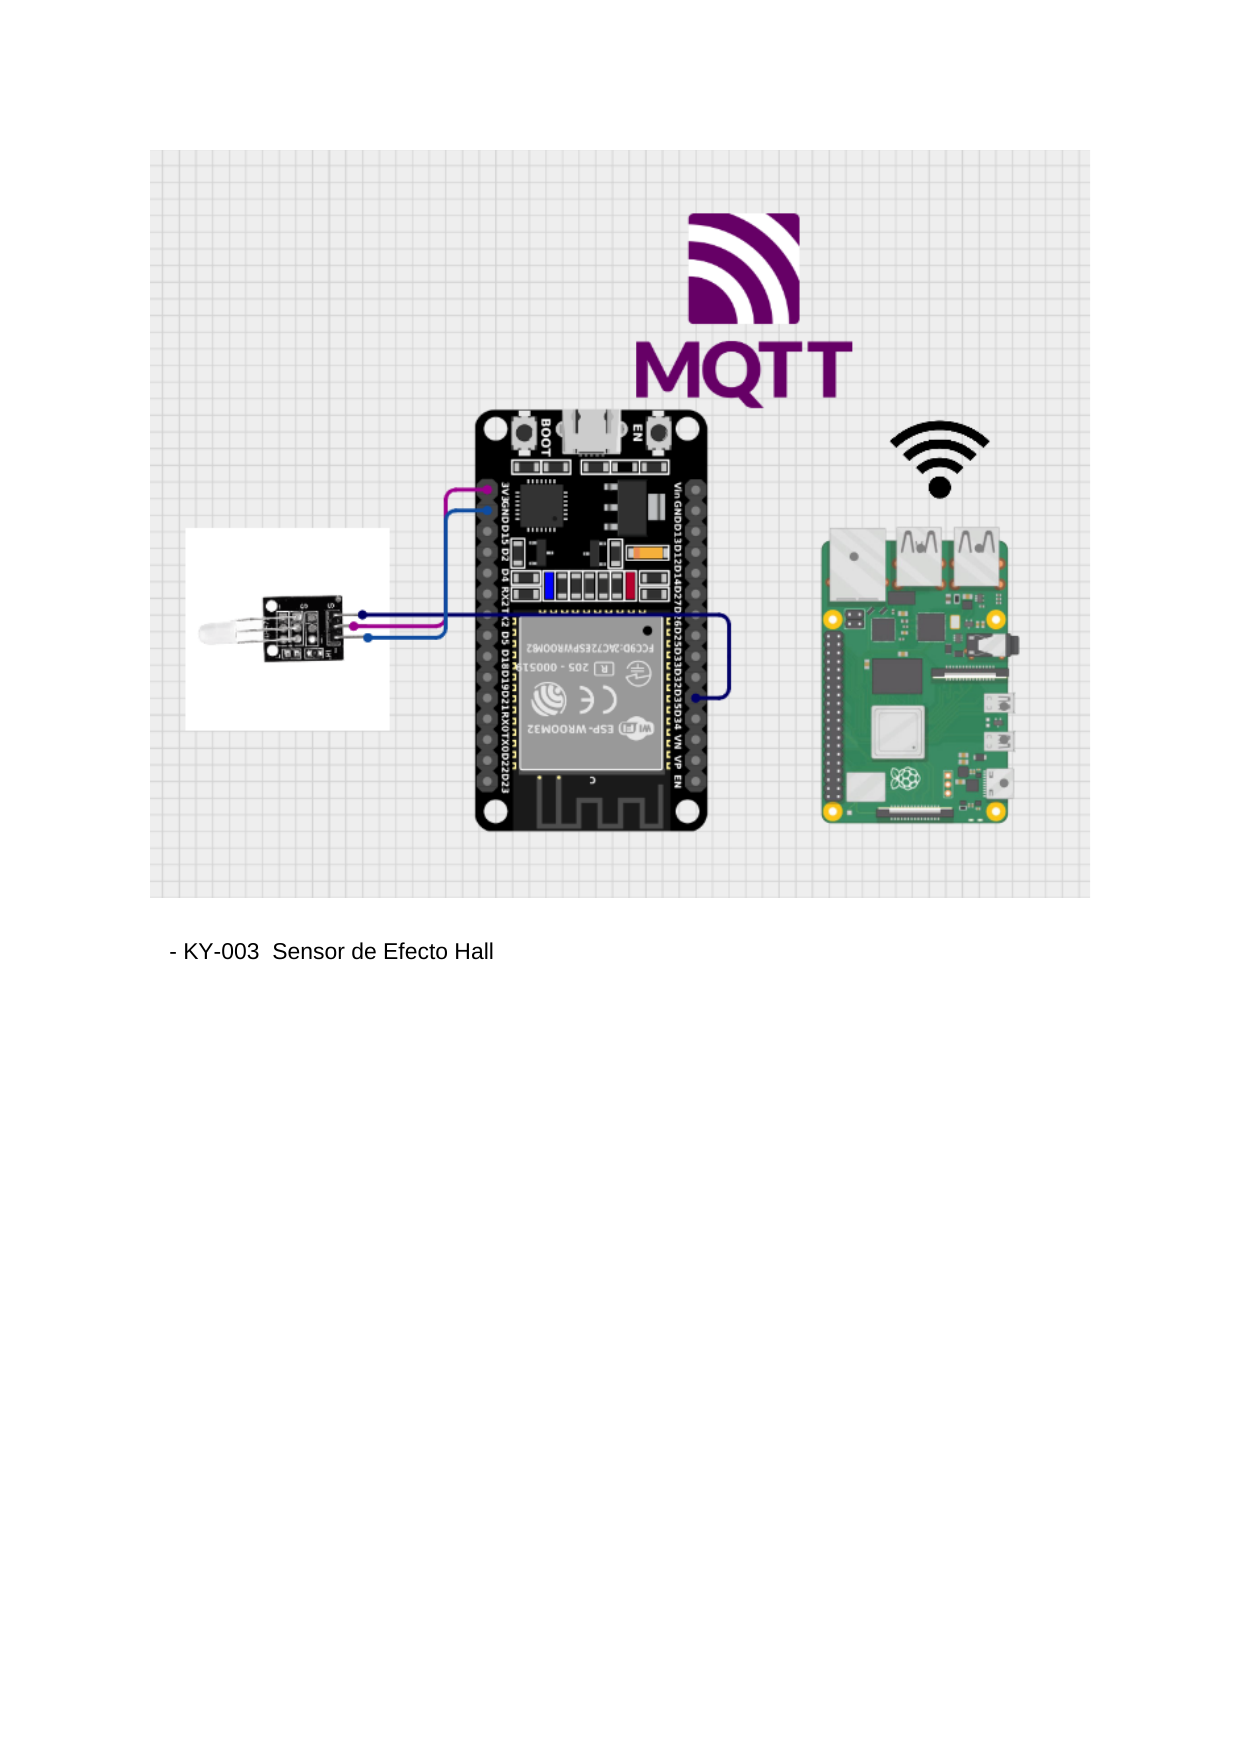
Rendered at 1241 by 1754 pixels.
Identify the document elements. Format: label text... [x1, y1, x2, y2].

text - KY-003 Sensor de Efecto Hall [150, 938, 1090, 964]
picture [150, 150, 1091, 898]
